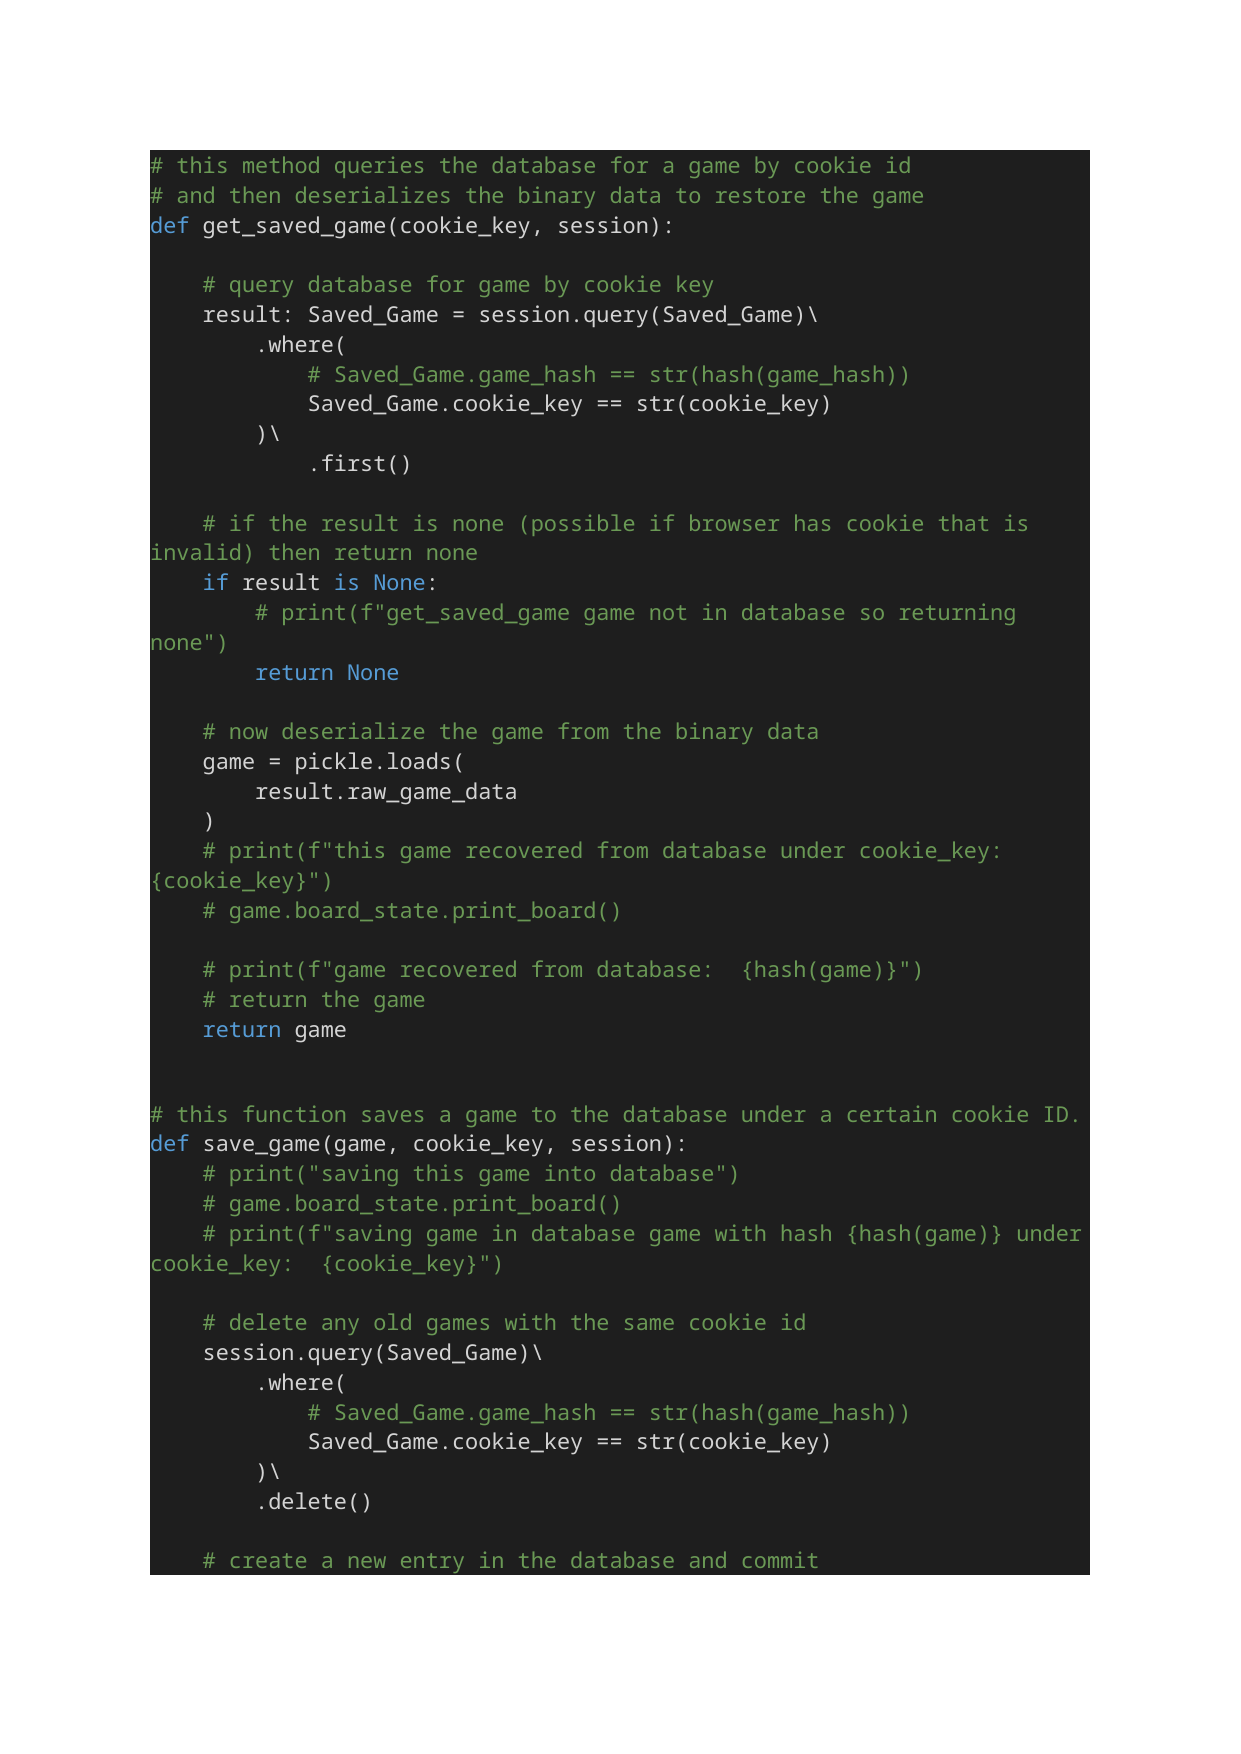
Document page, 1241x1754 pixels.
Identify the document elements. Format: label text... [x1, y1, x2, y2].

text session.query(Saved_Game)\ [150, 1337, 1090, 1367]
text # if the result is none (possible if browser has cookie that is invalid) then return none [150, 507, 1090, 567]
text # print(f"this game recovered from database under cookie_key: {cookie_key}") [150, 835, 1090, 895]
text # Saved_Game.game_hash == str(hash(game_hash)) [150, 1396, 1090, 1426]
text Saved_Game.cookie_key == str(cookie_key) [150, 388, 1090, 418]
text # now deserialize the game from the binary data [150, 716, 1090, 746]
text # query database for game by cookie key [150, 269, 1090, 299]
text .delete() [150, 1486, 1090, 1516]
text # this function saves a game to the database under a certain cookie ID. [150, 1098, 1090, 1128]
text if result is None: [150, 567, 1090, 597]
text # print(f"saving game in database game with hash {hash(game)} under cookie_key: {cookie_key}") [150, 1218, 1090, 1277]
text ) [150, 805, 1090, 835]
text )\ [150, 418, 1090, 448]
text def get_saved_game(cookie_key, session): [150, 209, 1090, 239]
text return game [150, 1014, 1090, 1044]
text # this method queries the database for a game by cookie id [150, 150, 1090, 180]
text # and then deserializes the binary data to restore the game [150, 180, 1090, 209]
text # game.board_state.print_board() [150, 895, 1090, 924]
text return None [150, 656, 1090, 686]
text .where( [150, 1367, 1090, 1396]
text result.raw_game_data [150, 776, 1090, 805]
text # print("saving this game into database") [150, 1158, 1090, 1188]
text .where( [150, 329, 1090, 358]
text result: Saved_Game = session.query(Saved_Game)\ [150, 299, 1090, 329]
text # create a new entry in the database and commit [150, 1545, 1090, 1575]
text # delete any old games with the same cookie id [150, 1307, 1090, 1337]
text game = pickle.loads( [150, 746, 1090, 776]
text .first() [150, 448, 1090, 478]
text def save_game(game, cookie_key, session): [150, 1128, 1090, 1158]
text # return the game [150, 984, 1090, 1014]
text Saved_Game.cookie_key == str(cookie_key) [150, 1426, 1090, 1456]
text # print(f"get_saved_game game not in database so returning none") [150, 597, 1090, 656]
text # Saved_Game.game_hash == str(hash(game_hash)) [150, 358, 1090, 388]
text # game.board_state.print_board() [150, 1188, 1090, 1218]
text # print(f"game recovered from database: {hash(game)}") [150, 954, 1090, 984]
text )\ [150, 1456, 1090, 1486]
